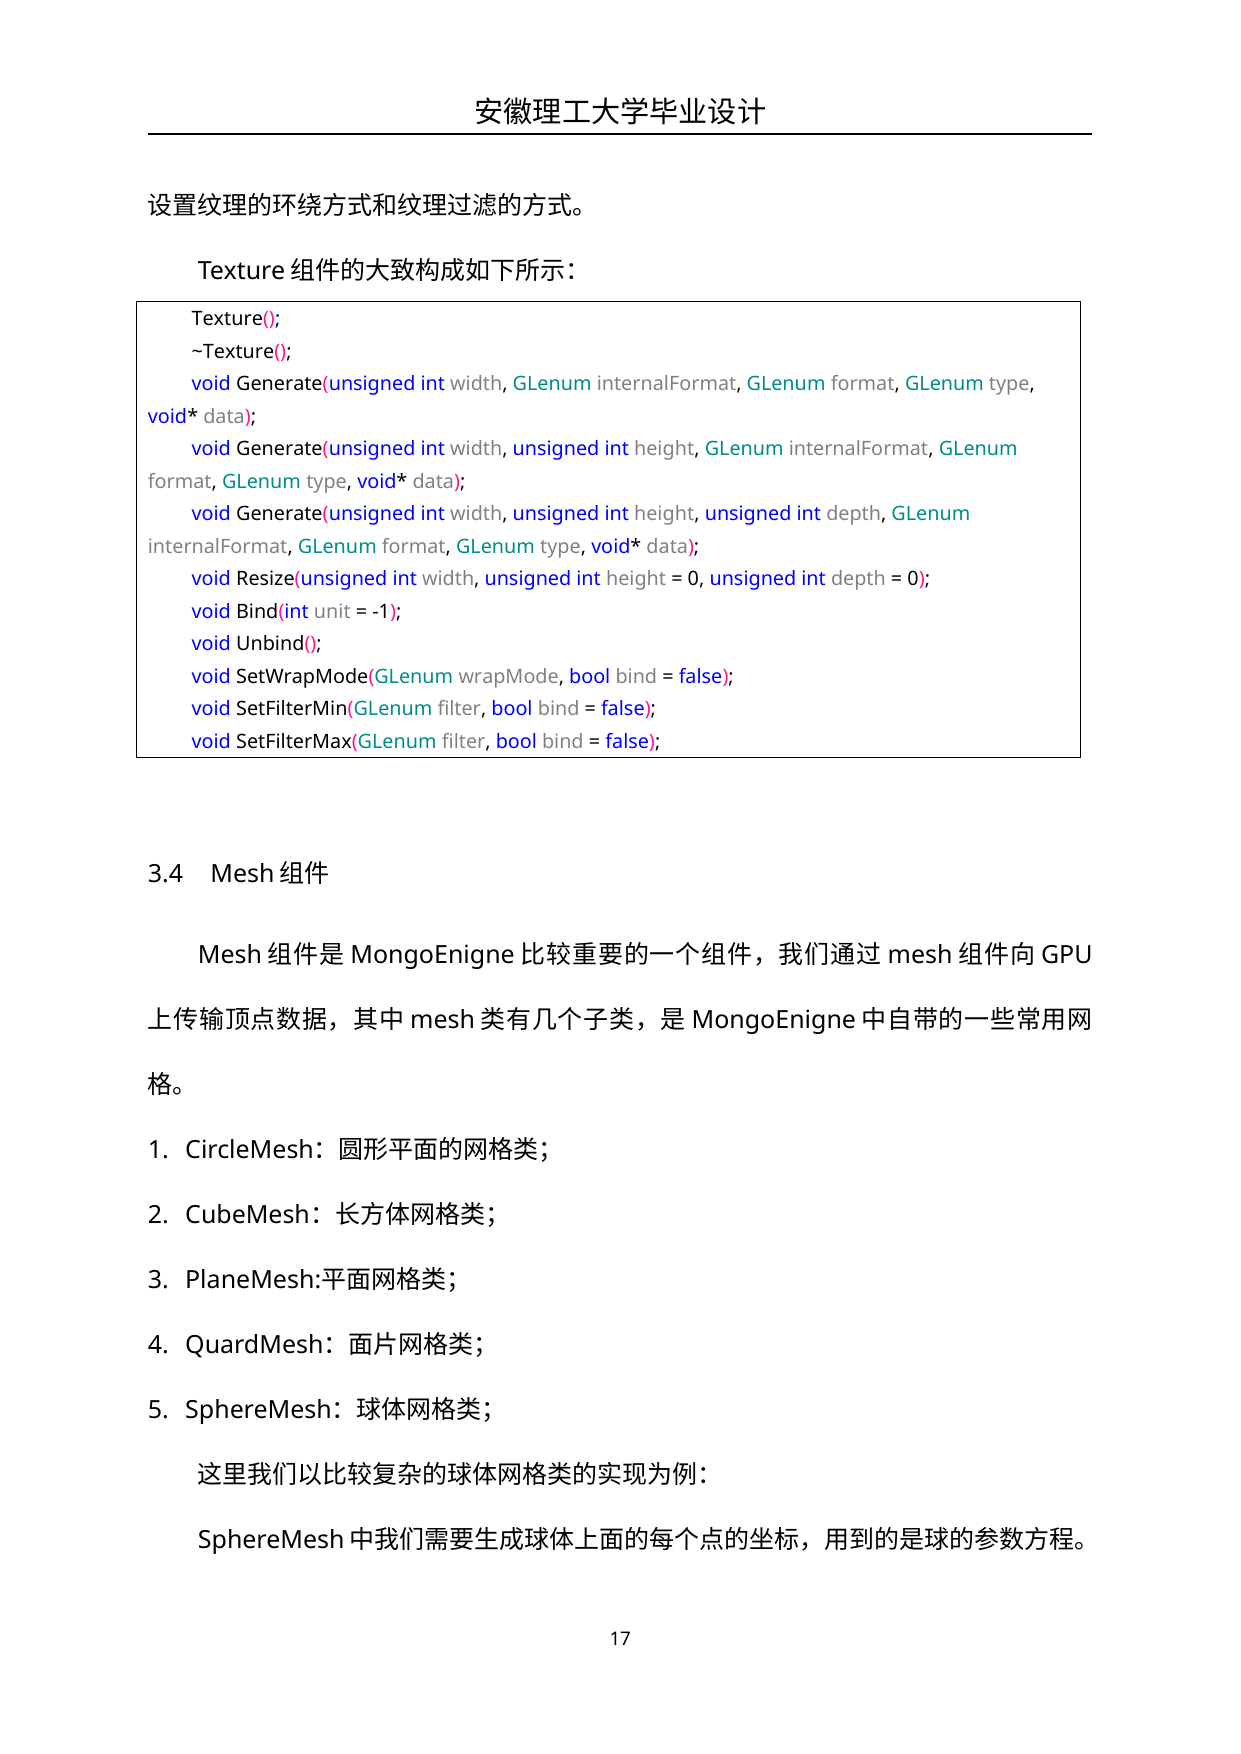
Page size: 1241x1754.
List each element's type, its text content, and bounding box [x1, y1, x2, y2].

text Mesh组件是MongoEnigne比较重要的一个组件，我们通过mesh组件向GPU上传输顶点数据，其中mesh类有几个子类，是MongoEnigne中自带的一些常用网格。 [148, 920, 1092, 1115]
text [148, 171, 1092, 236]
subtitle Mesh组件 [148, 839, 1092, 904]
list CubeMesh：长方体网格类； [148, 1180, 1092, 1245]
list QuardMesh：面片网格类； [148, 1310, 1092, 1375]
table_header Texture(); ~Texture(); void Generate(unsigned int width, GLenum internalFormat, GLenum format, GLenum type, void* data); void Generate(unsigned int width, unsigned int height, GLenum internalFormat, GLenum format, GLenum type, void* data); void Generate(unsigned int width, unsigned int height, unsigned int depth, GLenum internalFormat, GLenum format, GLenum type, void* data); void Resize(unsigned int width, unsigned int height = 0, unsigned int depth = 0); void Bind(int unit = -1); void Unbind(); void SetWrapMode(GLenum wrapMode, bool bind = false); void SetFilterMin(GLenum filter, bool bind = false); void SetFilterMax(GLenum filter, bool bind = false); [137, 302, 1080, 757]
text Texture组件的大致构成如下所示： [148, 236, 1092, 301]
list CircleMesh：圆形平面的网格类； [148, 1115, 1092, 1180]
text SphereMesh中我们需要生成球体上面的每个点的坐标，用到的是球的参数方程。 [148, 1505, 1092, 1570]
list SphereMesh：球体网格类； [148, 1375, 1092, 1440]
list PlaneMesh:平面网格类； [148, 1245, 1092, 1310]
text 这里我们以比较复杂的球体网格类的实现为例： [148, 1440, 1092, 1505]
